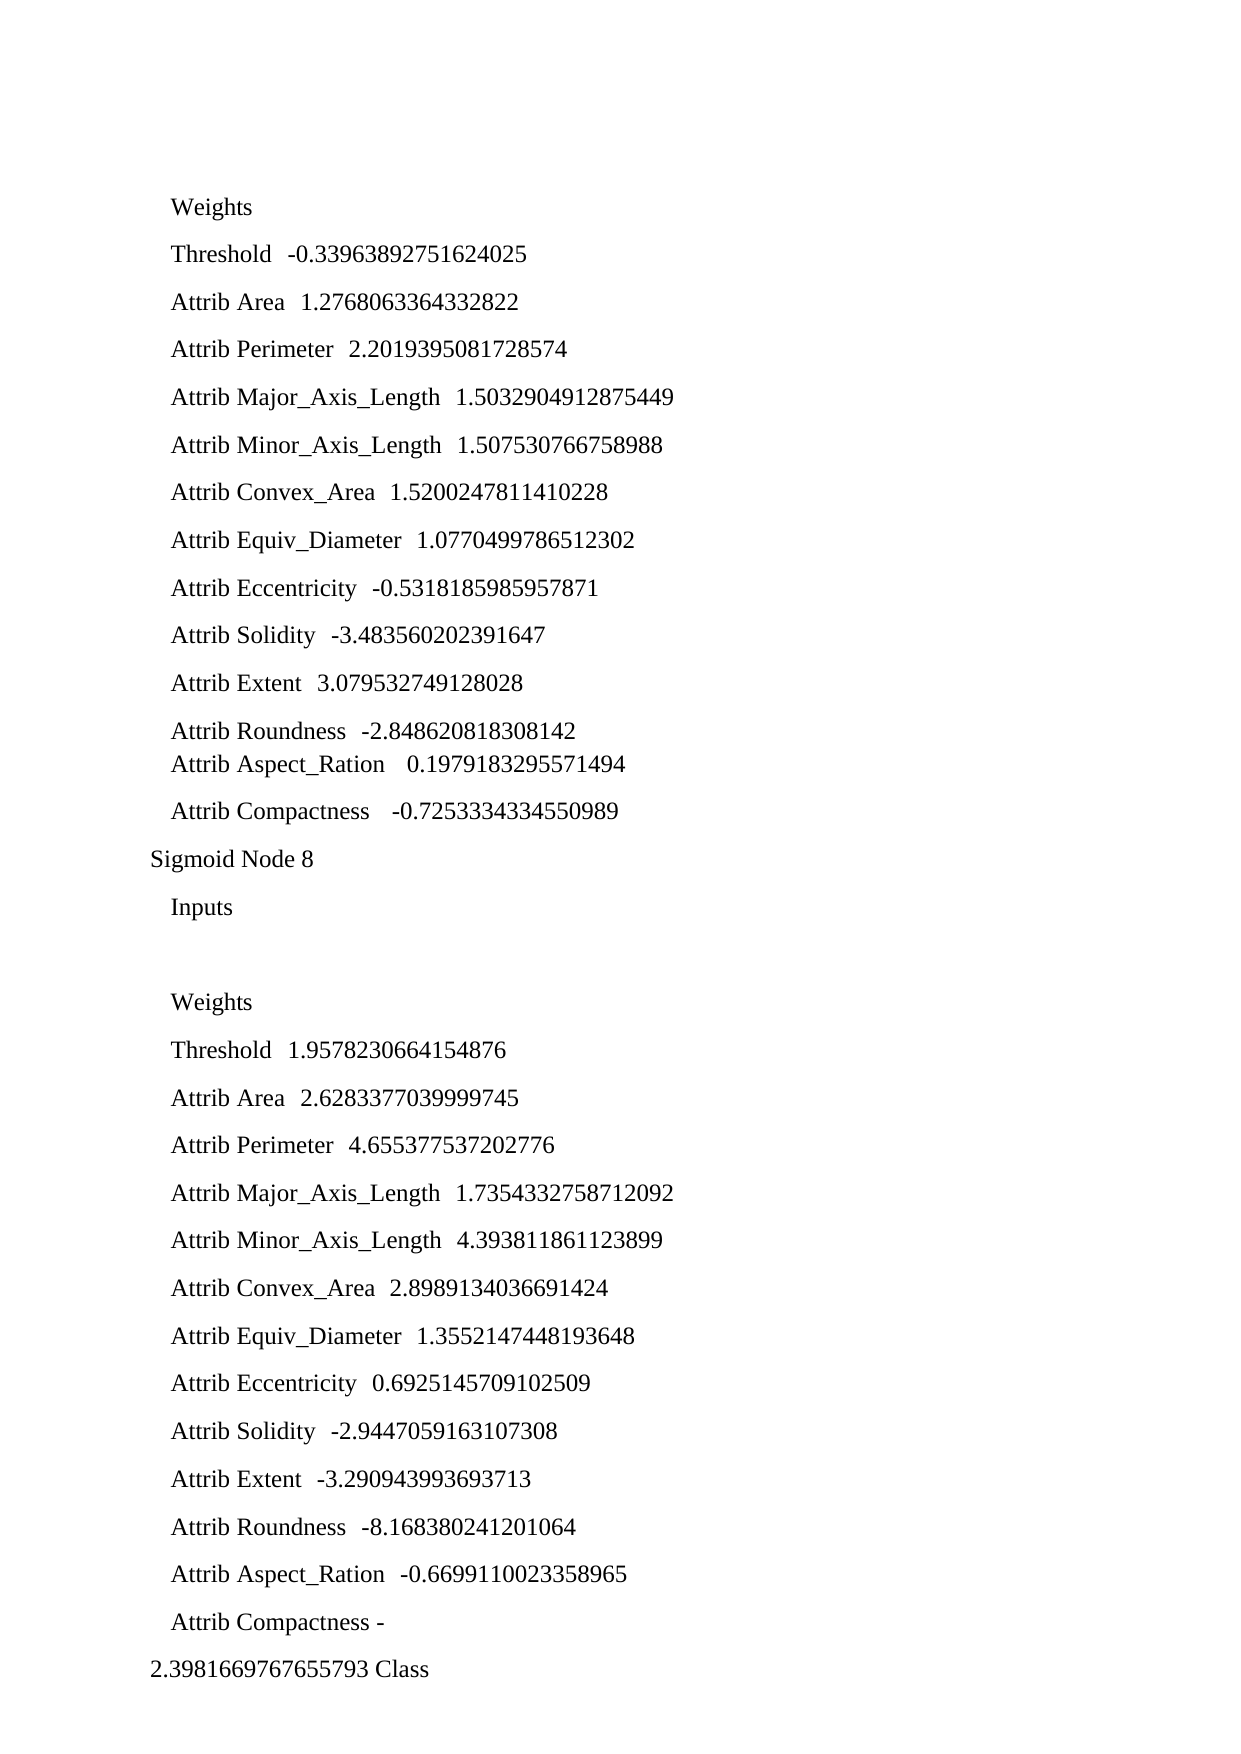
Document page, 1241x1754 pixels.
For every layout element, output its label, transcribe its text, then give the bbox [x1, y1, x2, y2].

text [150, 144, 326, 221]
text Attrib Aspect_Ration -0.6699110023358965 [170, 1559, 1107, 1588]
text Attrib Equiv_Diameter 1.3552147448193648 [170, 1321, 1107, 1350]
text Attrib Convex_Area 2.8989134036691424 [170, 1273, 1107, 1302]
text Attrib Major_Axis_Length 1.7354332758712092 [170, 1178, 1107, 1207]
text Attrib Eccentricity -0.5318185985957871 [170, 573, 1107, 601]
text Attrib Convex_Area 1.5200247811410228 [170, 477, 1107, 506]
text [150, 1607, 581, 1683]
text Attrib Extent -3.290943993693713 [170, 1464, 1107, 1492]
text Attrib Eccentricity 0.6925145709102509 [170, 1368, 1107, 1397]
text Attrib Roundness -8.168380241201064 [170, 1512, 1107, 1540]
text Attrib Compactness -0.7253334334550989 [170, 796, 1107, 825]
text Attrib Minor_Axis_Length 1.507530766758988 [170, 430, 1107, 458]
text Attrib Equiv_Diameter 1.0770499786512302 [170, 525, 1107, 554]
text Attrib Area 2.6283377039999745 [170, 1083, 1107, 1112]
text Threshold -0.33963892751624025 [170, 240, 1107, 268]
text Attrib Perimeter 4.655377537202776 [170, 1130, 1107, 1159]
text Attrib Area 1.2768063364332822 [170, 287, 1107, 316]
text Threshold 1.9578230664154876 [170, 1035, 1107, 1064]
text Attrib Roundness -2.848620818308142 [170, 716, 1107, 744]
text Attrib Major_Axis_Length 1.5032904912875449 [170, 382, 1107, 411]
text Sigmoid Node 8 Inputs Weights [150, 844, 326, 1016]
text Attrib Solidity -3.483560202391647 [170, 620, 1107, 649]
text Attrib Extent 3.079532749128028 [170, 668, 1107, 697]
text Attrib Aspect_Ration 0.1979183295571494 [170, 749, 1107, 778]
text Attrib Solidity -2.9447059163107308 [170, 1416, 1107, 1445]
text Attrib Minor_Axis_Length 4.393811861123899 [170, 1226, 1107, 1254]
text Attrib Perimeter 2.2019395081728574 [170, 334, 1107, 363]
